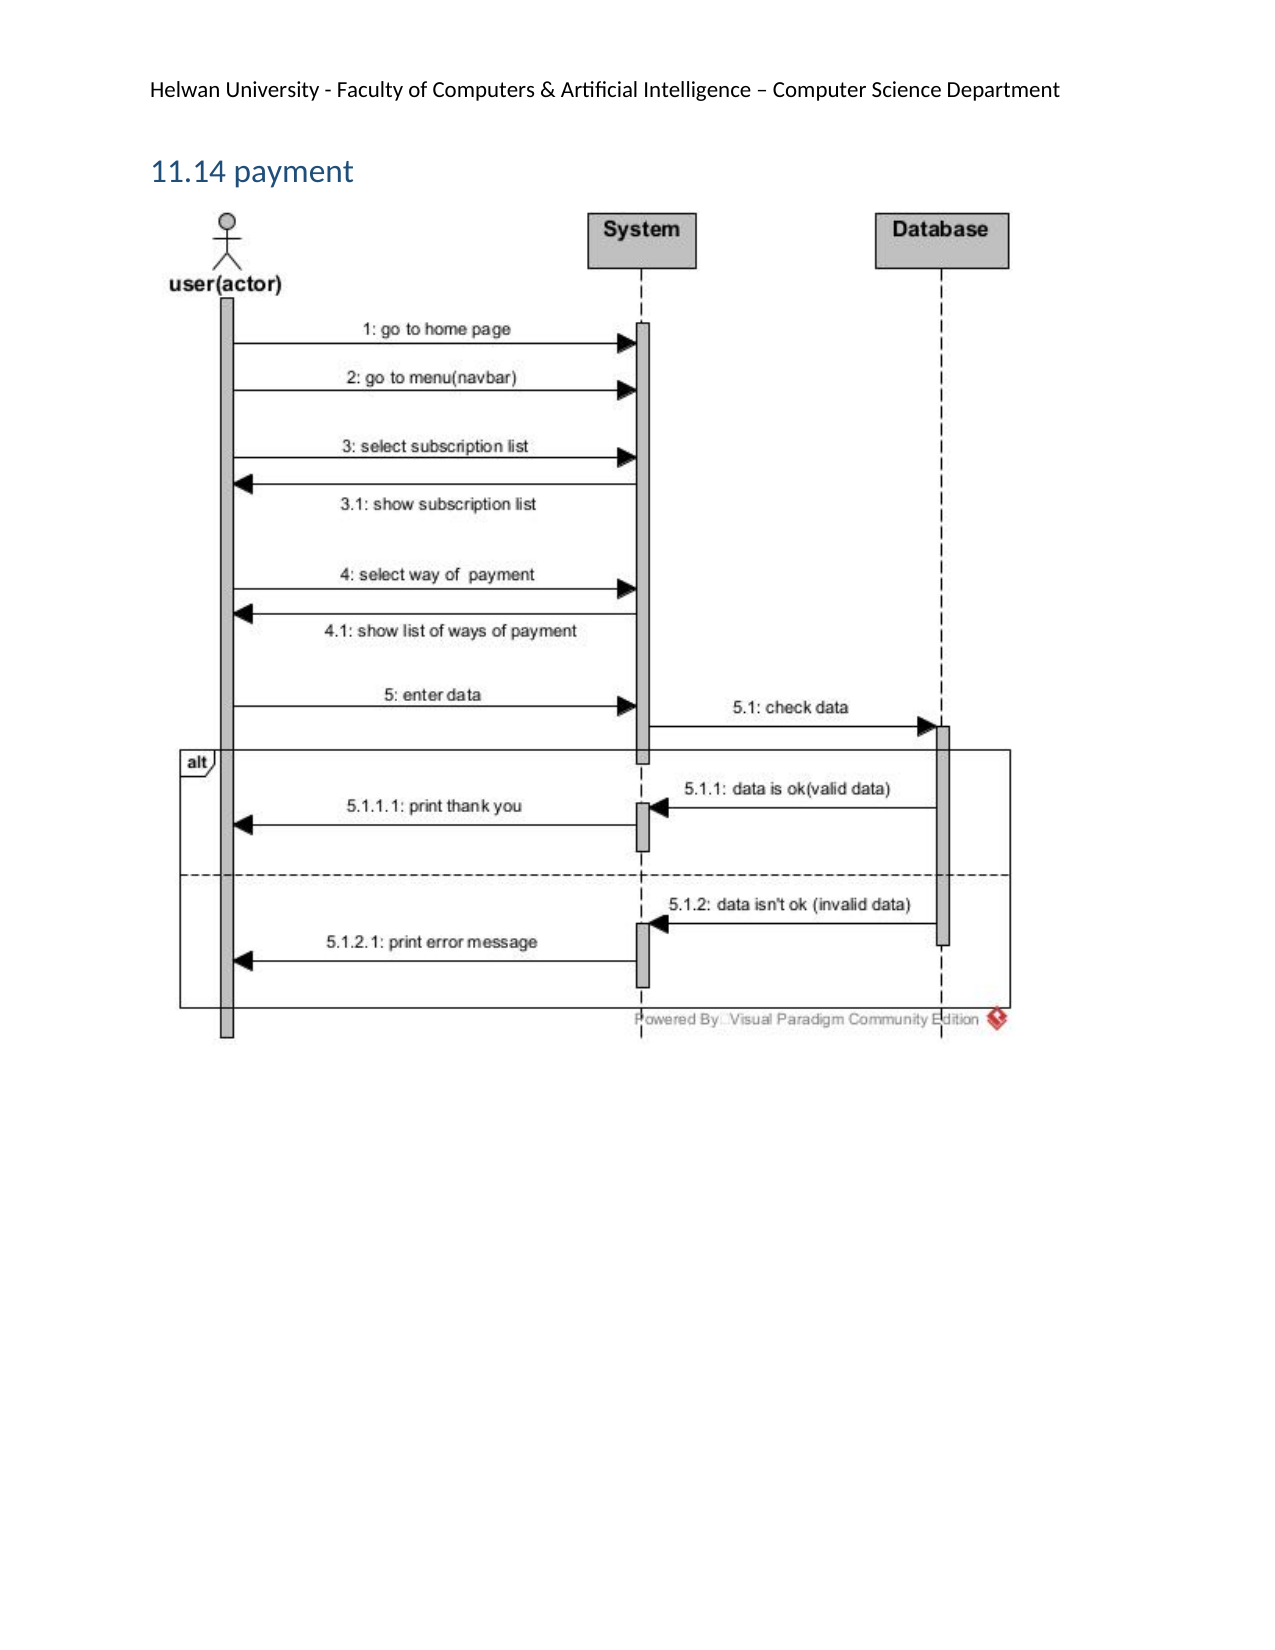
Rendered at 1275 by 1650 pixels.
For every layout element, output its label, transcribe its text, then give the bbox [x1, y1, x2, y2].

picture [150, 210, 1016, 1045]
text 11.14 payment [150, 150, 1125, 191]
